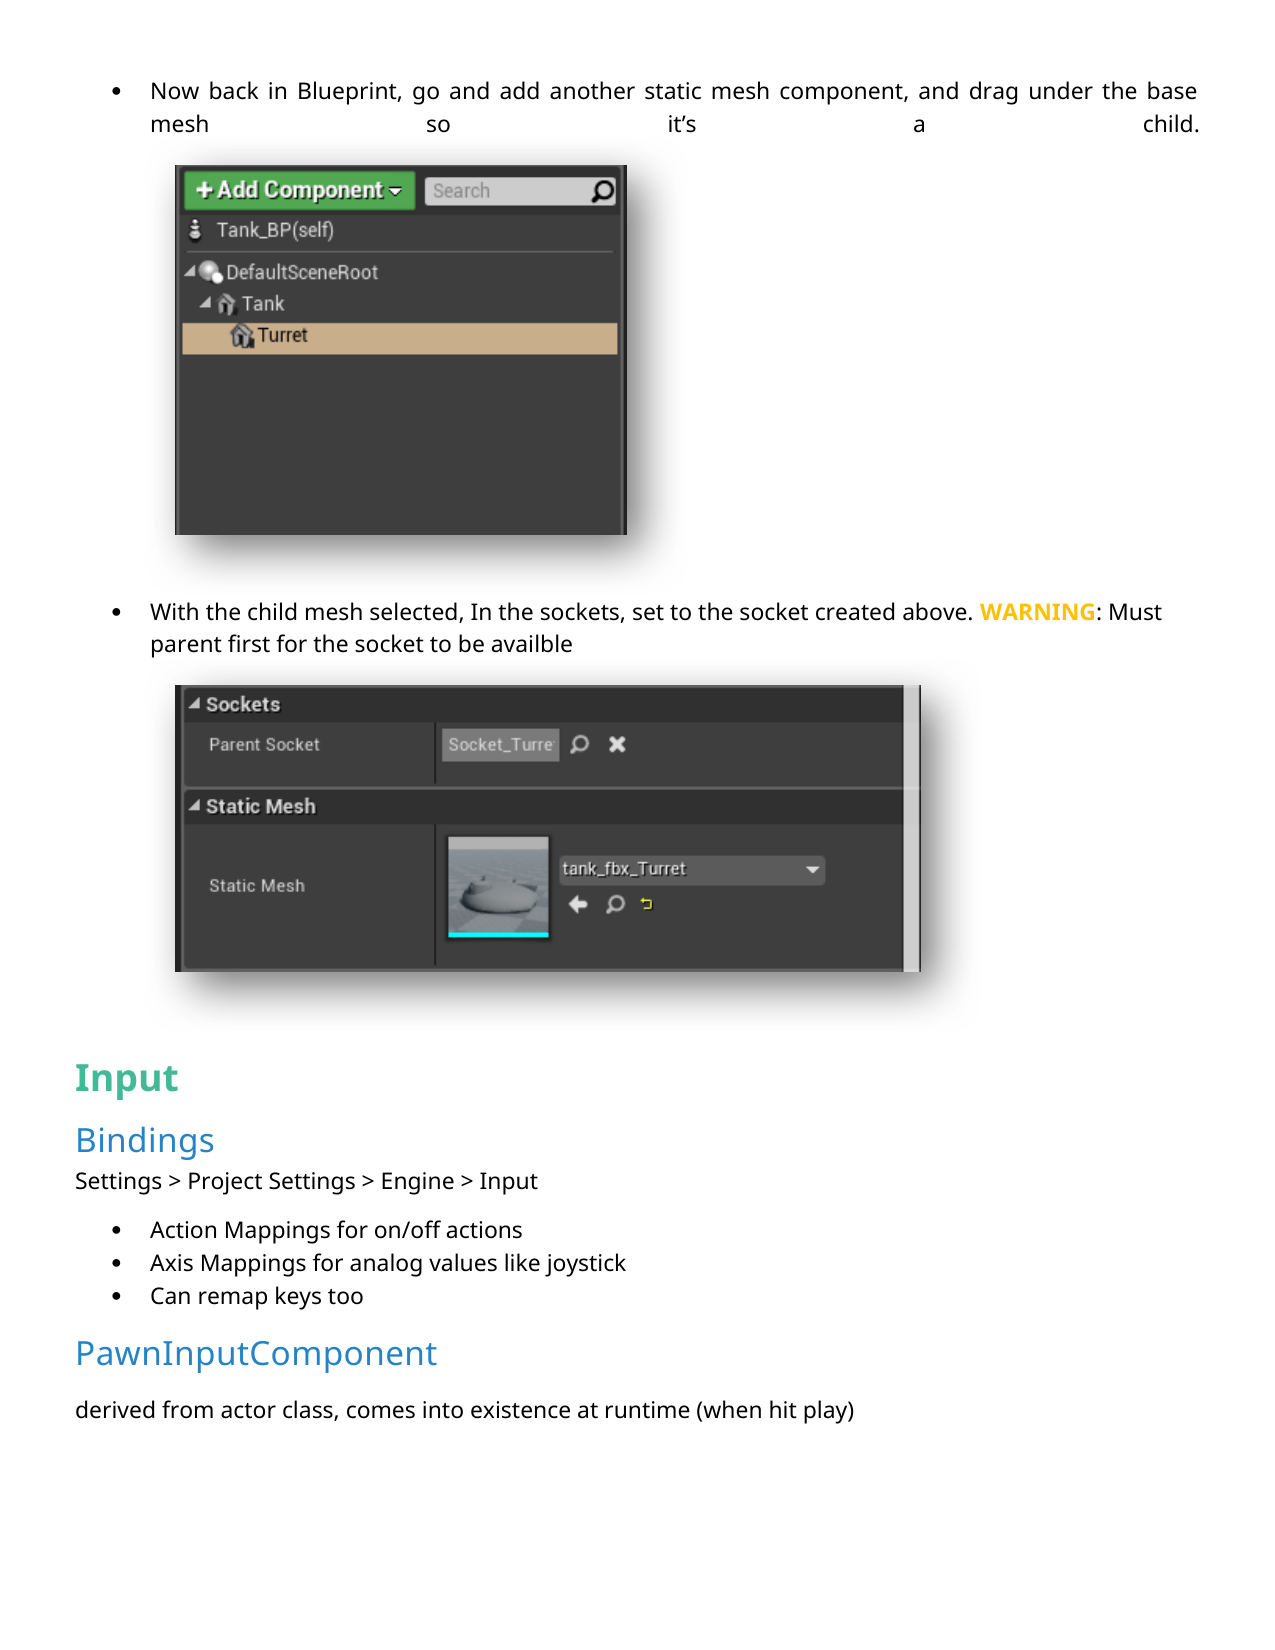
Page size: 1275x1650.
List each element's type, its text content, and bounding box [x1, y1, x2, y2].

list Action Mappings for on/off actions [112, 1214, 1200, 1246]
list Can remap keys too [112, 1280, 1200, 1311]
picture [175, 685, 921, 972]
picture [175, 165, 627, 535]
text PawnInputComponent [75, 1329, 1200, 1375]
subtitle Input [75, 1051, 1200, 1102]
list Axis Mappings for analog values like joystick [112, 1247, 1200, 1278]
text derived from actor class, comes into existence at runtime (when hit play) [75, 1394, 1200, 1425]
subtitle Bindings [75, 1117, 1200, 1163]
text Settings > Project Settings > Engine > Input [75, 1165, 1200, 1196]
